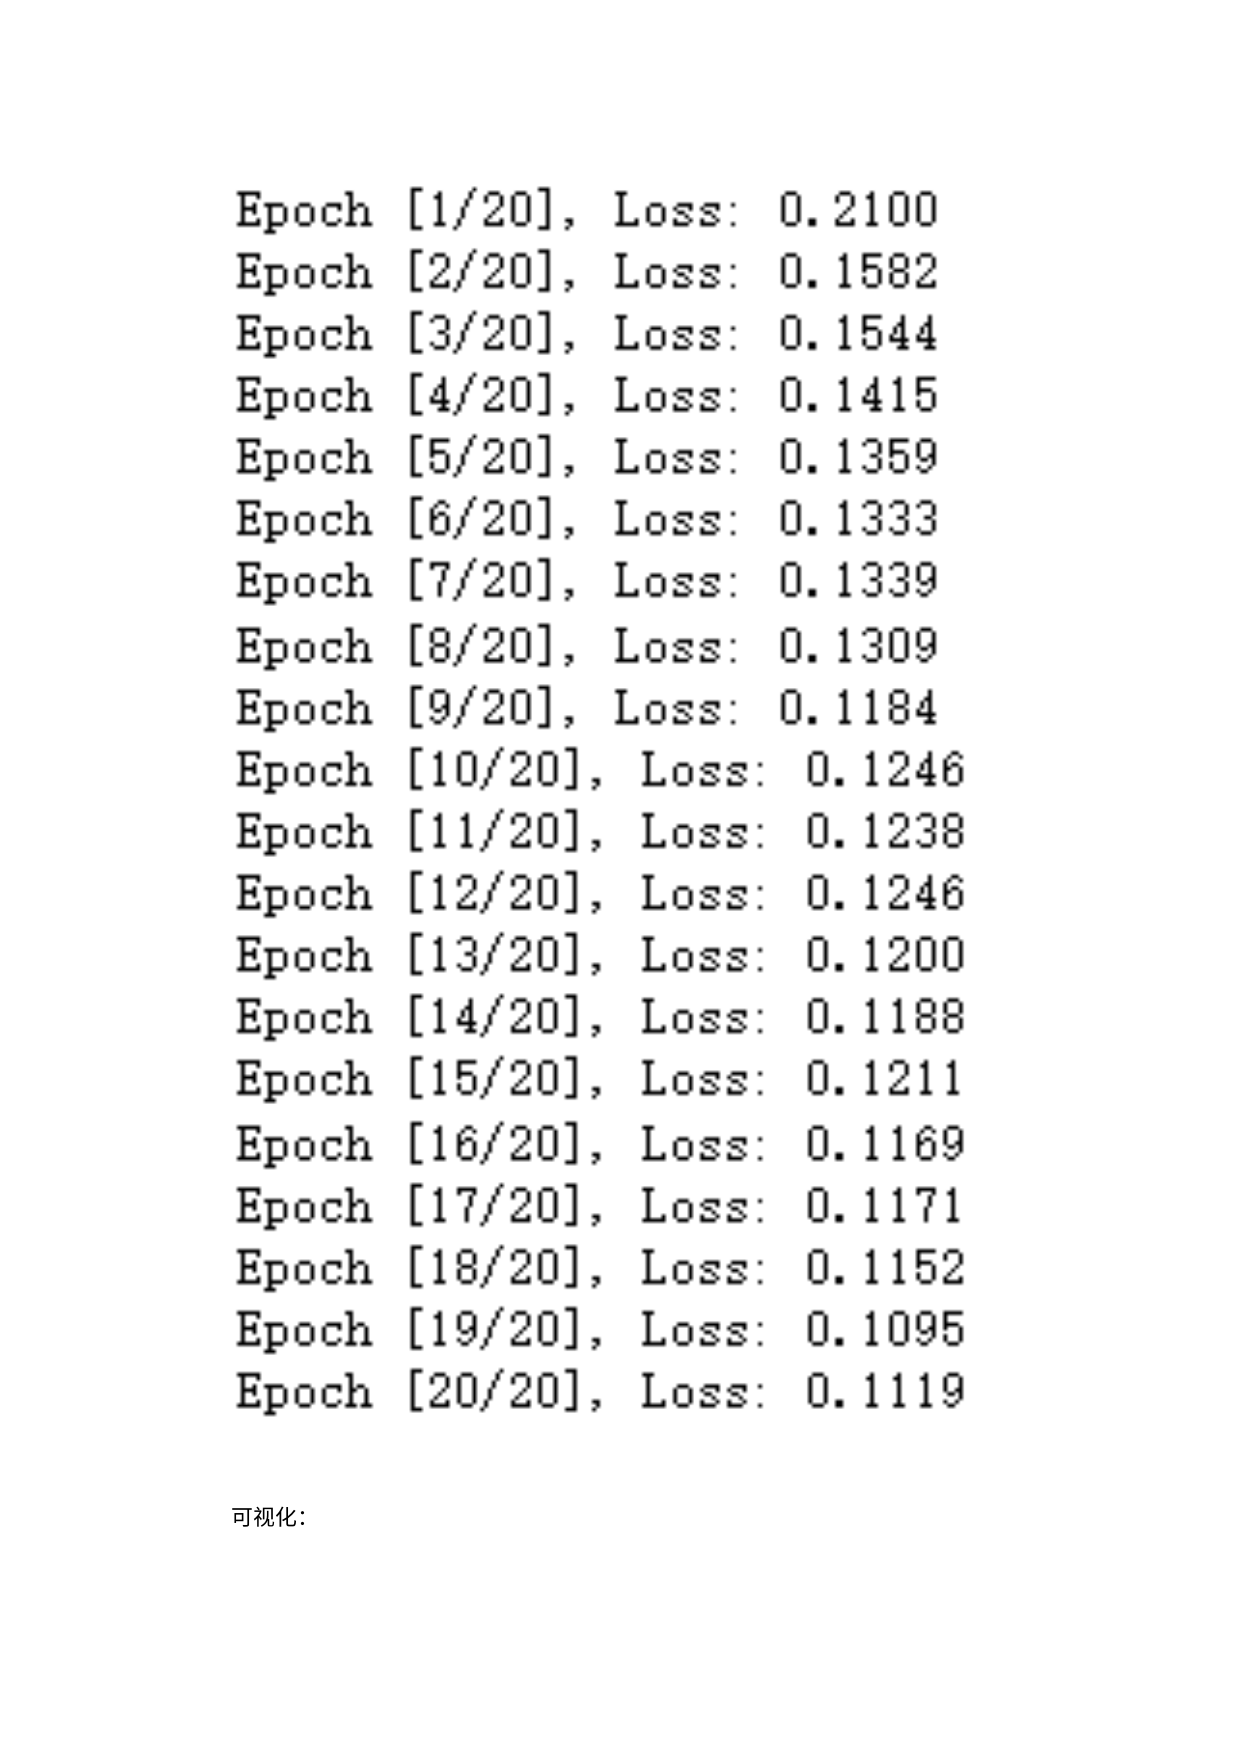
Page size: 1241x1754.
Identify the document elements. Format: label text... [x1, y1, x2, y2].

list 可视化： [187, 1500, 1053, 1532]
picture [187, 162, 1046, 1468]
